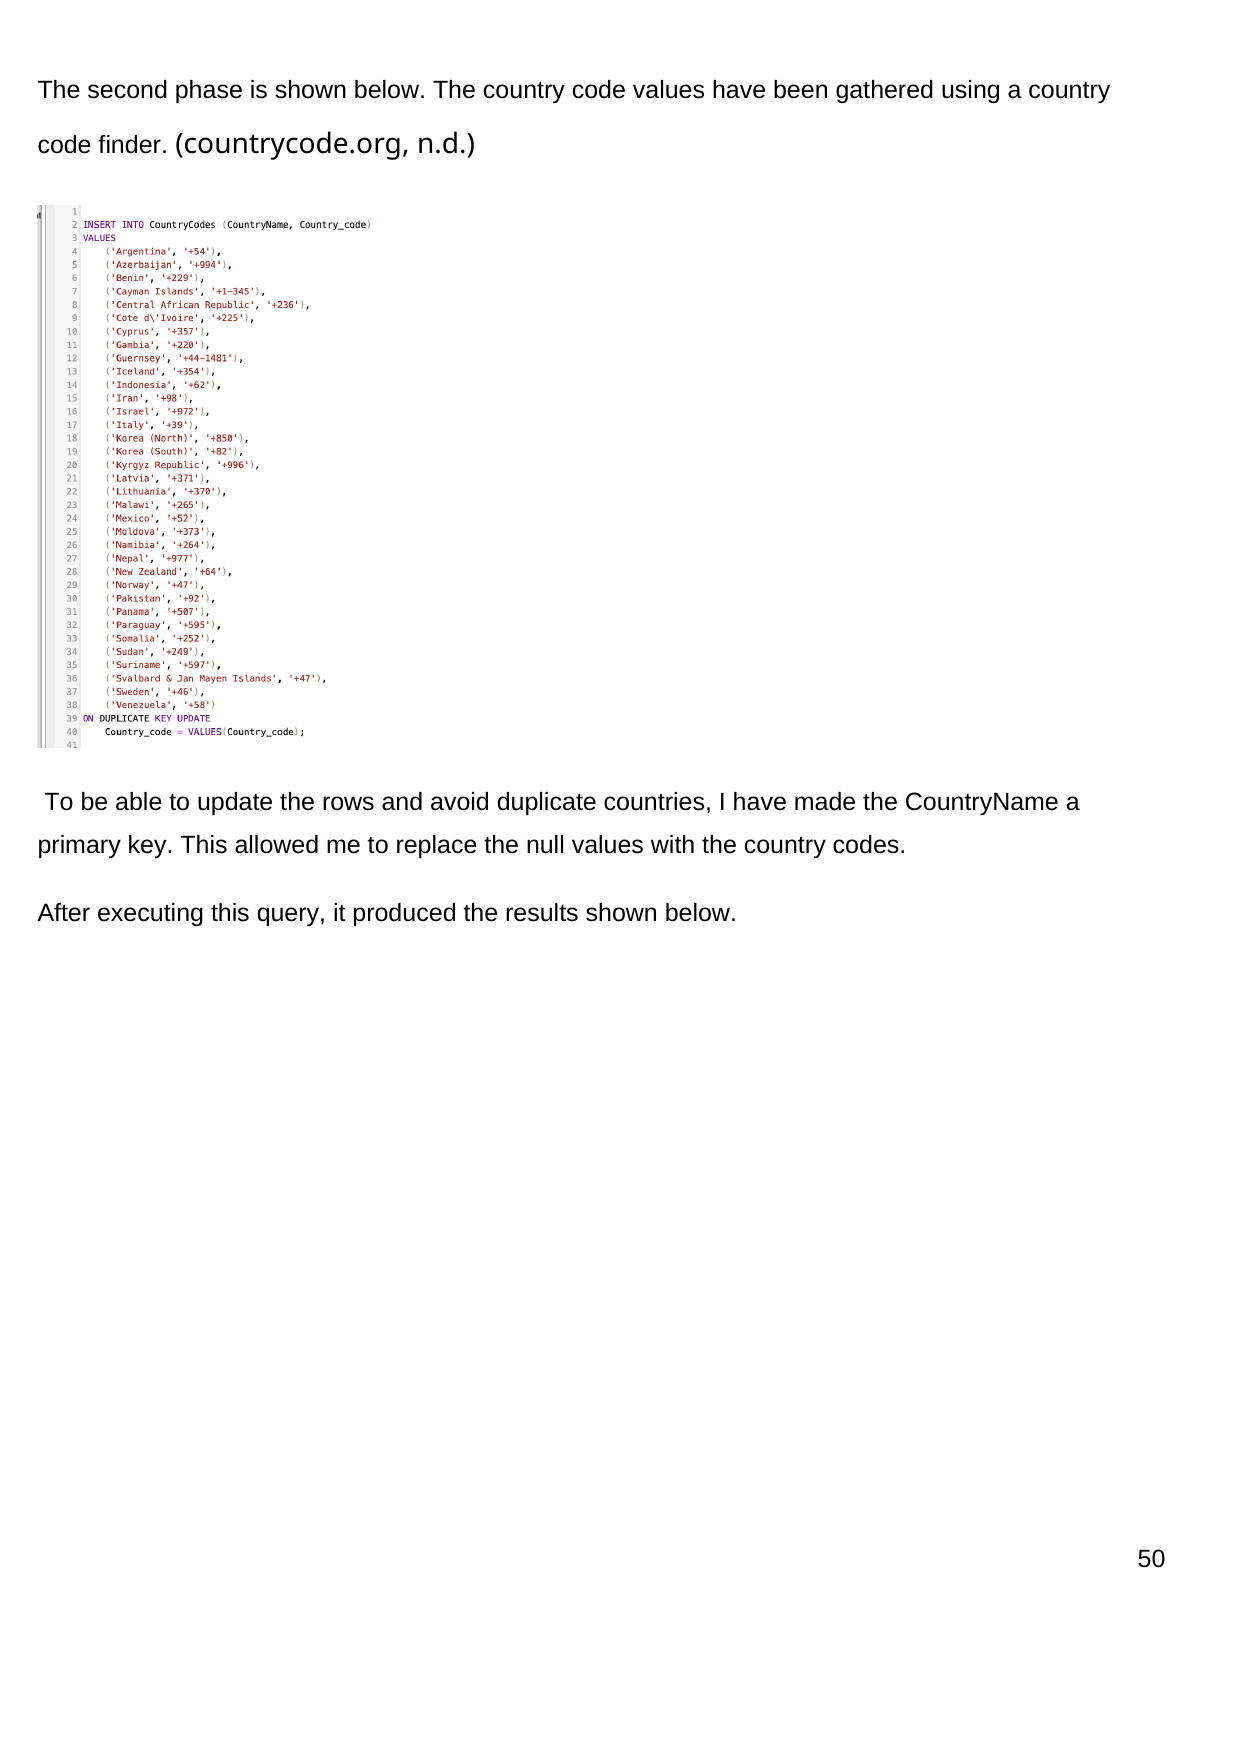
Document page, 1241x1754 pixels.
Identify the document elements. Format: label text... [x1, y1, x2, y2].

text The second phase is shown below. The country code values have been gathered using a country code finder. (countrycode.org, n.d.) [37, 75, 1165, 161]
text To be able to update the rows and avoid duplicate countries, I have made the CountryName a primary key. This allowed me to replace the null values with the country codes. [37, 787, 1165, 859]
picture [37, 205, 1128, 748]
text After executing this query, it produced the results shown below. [37, 898, 1165, 927]
